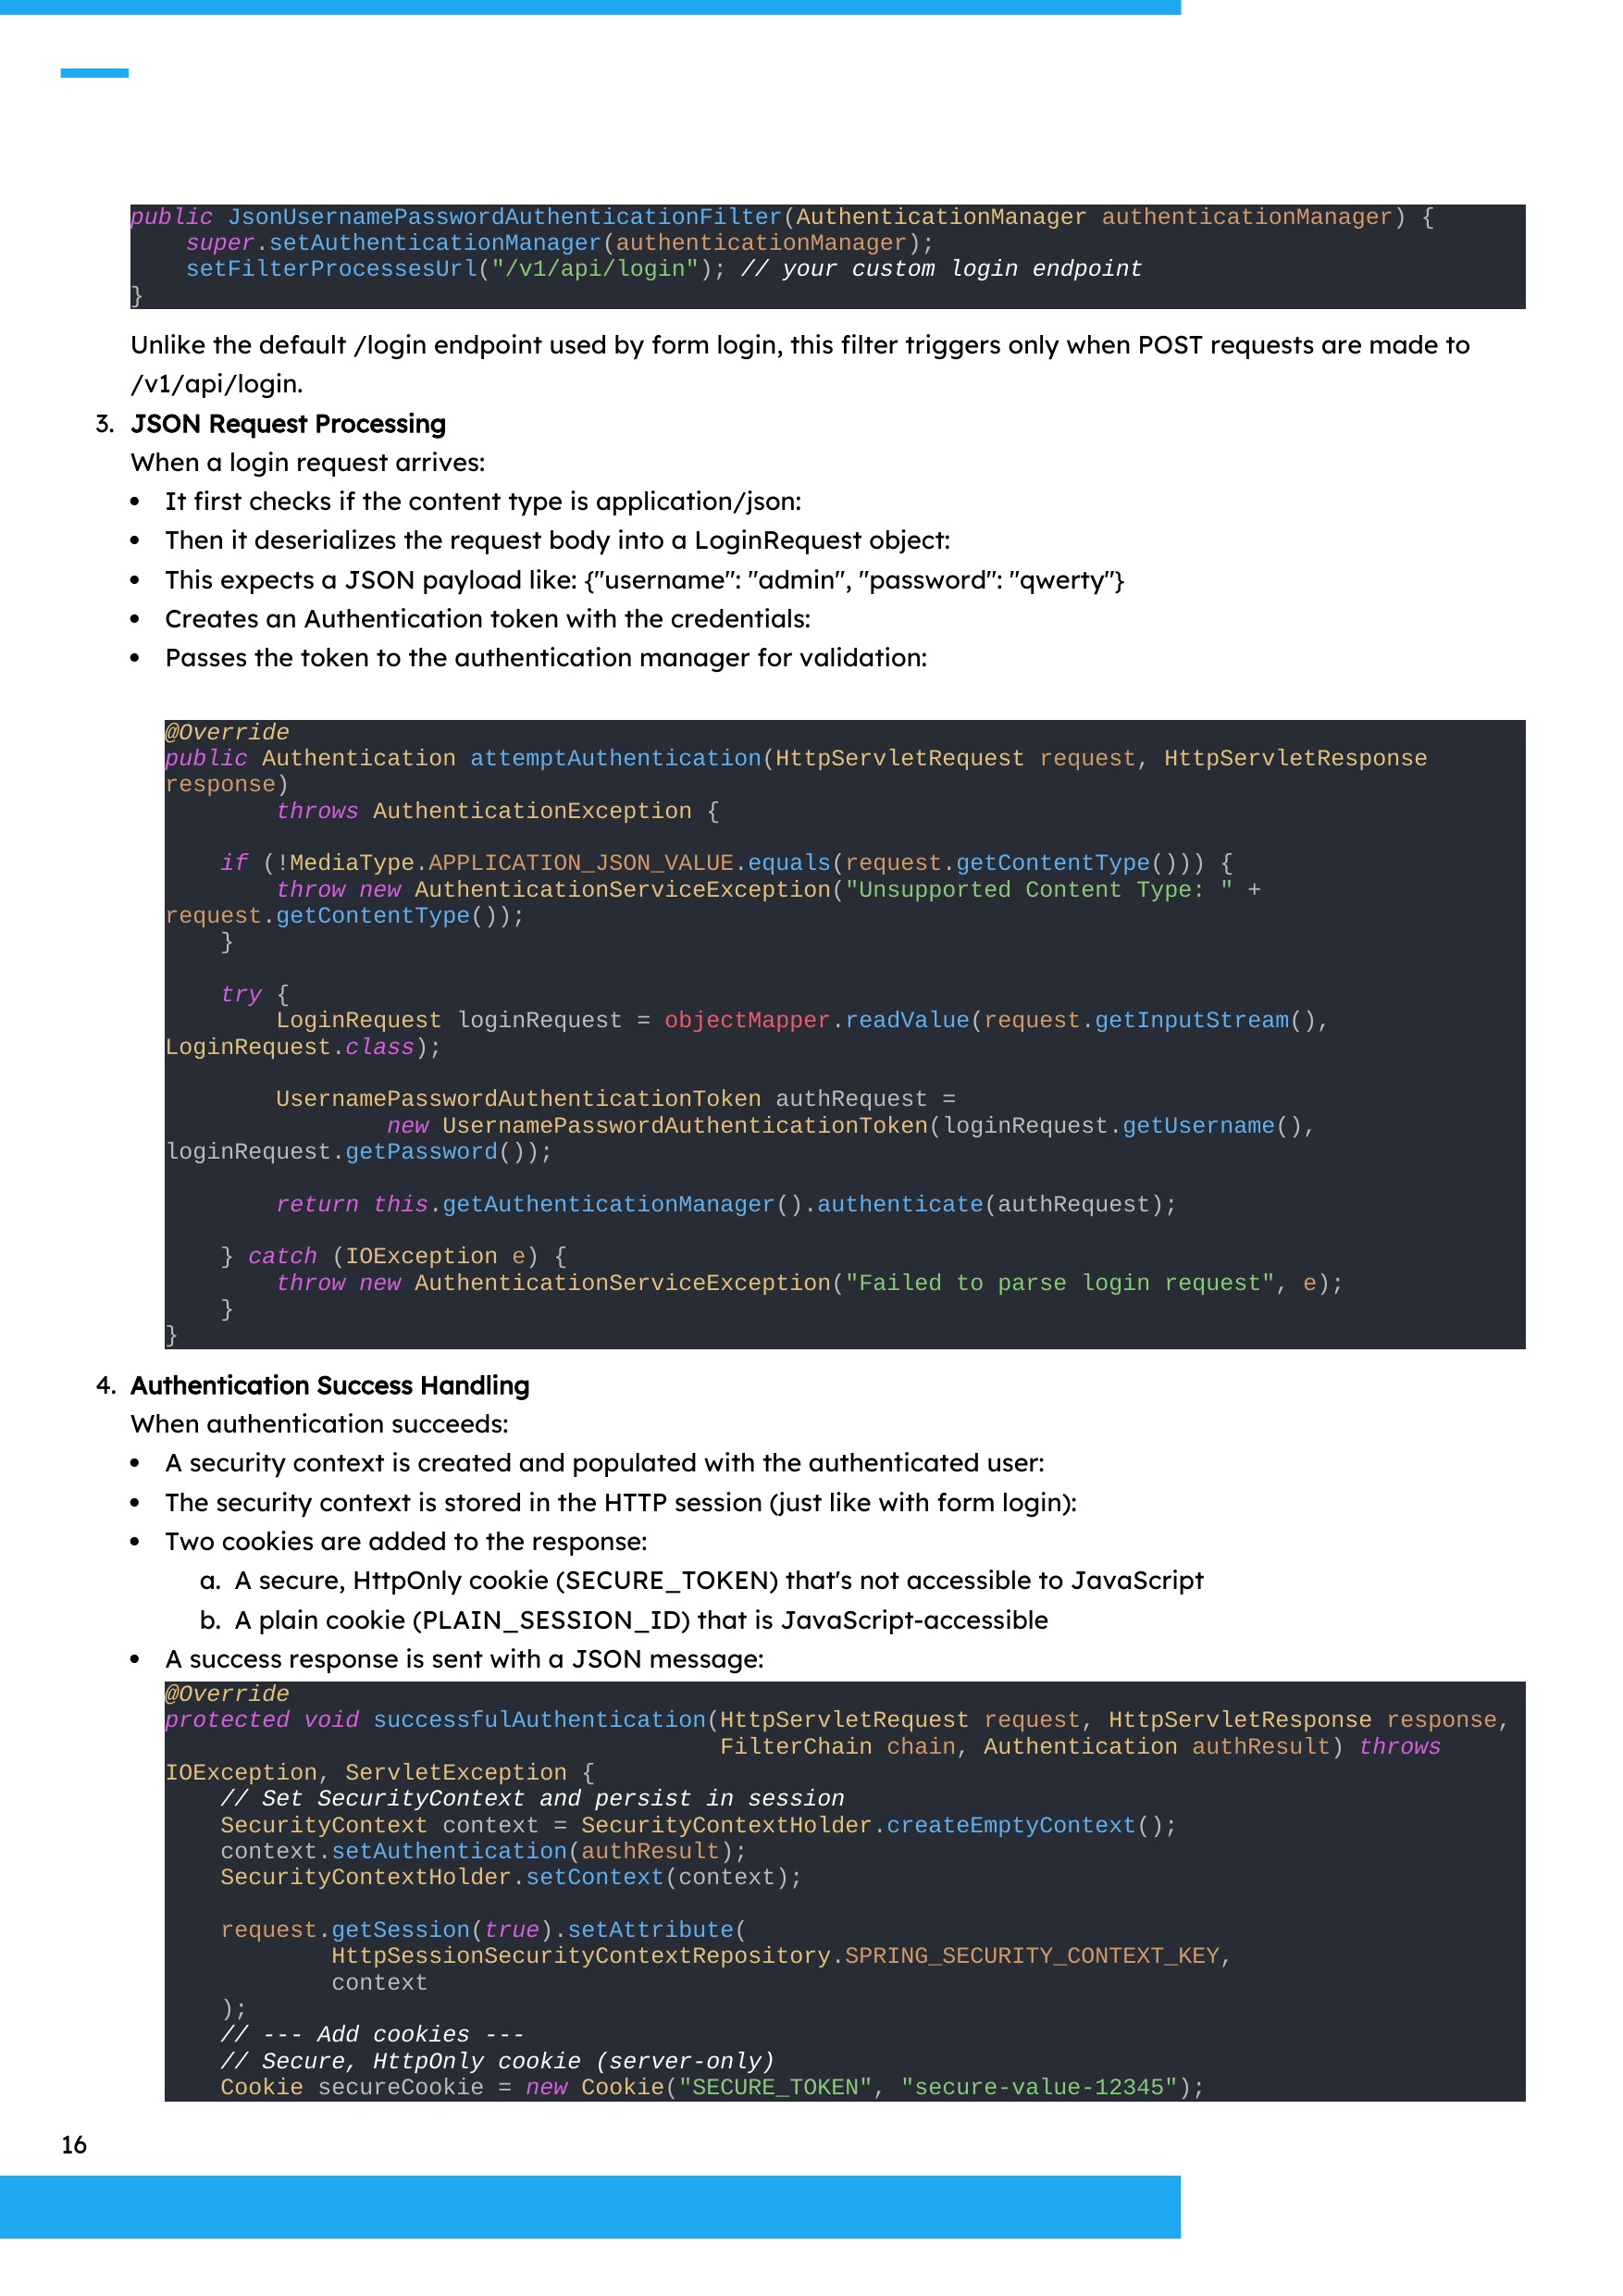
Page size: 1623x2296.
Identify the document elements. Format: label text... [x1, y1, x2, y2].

list The security context is stored in the HTTP session (just like with form login): [130, 1486, 1526, 1518]
picture [0, 2176, 1182, 2239]
text @Override public Authentication attemptAuthentication(HttpServletRequest request, HttpServletResponse response) throws AuthenticationException { if (!MediaType.APPLICATION_JSON_VALUE.equals(request.getContentType())) { throw new AuthenticationServiceException("Unsupported Content Type: " + request.getContentType()); } try { LoginRequest loginRequest = objectMapper.readValue(request.getInputStream(), LoginRequest.class); UsernamePasswordAuthenticationToken authRequest = new UsernamePasswordAuthenticationToken(loginRequest.getUsername(), loginRequest.getPassword()); return this.getAuthenticationManager().authenticate(authRequest); } catch (IOException e) { throw new AuthenticationServiceException("Failed to parse login request", e); } } [165, 720, 1526, 1349]
picture [0, 0, 1182, 15]
list Then it deserializes the request body into a LoginRequest object: [130, 525, 1526, 556]
list A secure, HttpOnly cookie (SECURE_TOKEN) that's not accessible to JavaScript [200, 1565, 1526, 1595]
text public JsonUsernamePasswordAuthenticationFilter(AuthenticationManager authenticationManager) { super.setAuthenticationManager(authenticationManager); setFilterProcessesUrl("/v1/api/login"); // your custom login endpoint } [130, 205, 1526, 309]
list Two cookies are added to the response: [130, 1525, 1526, 1557]
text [165, 1682, 1526, 2102]
list When a login request arrives: [130, 446, 1526, 478]
list Passes the token to the authentication manager for validation: [130, 642, 1526, 673]
list It first checks if the content type is application/json: [130, 485, 1526, 516]
list JSON Request Processing [95, 407, 1526, 439]
list A security context is created and populated with the authenticated user: [130, 1447, 1526, 1478]
list This expects a JSON payload like: {"username": "admin", "password": "qwerty"} [130, 564, 1526, 595]
list Creates an Authentication token with the credentials: [130, 602, 1526, 634]
list A plain cookie (PLAIN_SESSION_ID) that is JavaScript-accessible [200, 1604, 1526, 1635]
picture [60, 68, 129, 78]
list When authentication succeeds: [130, 1408, 1526, 1439]
list Authentication Success Handling [95, 1369, 1526, 1400]
list Unlike the default /login endpoint used by form login, this filter triggers only when POST requests are made to /v1/api/login. [130, 329, 1526, 399]
list A success response is sent with a JSON message: [130, 1643, 1526, 1674]
